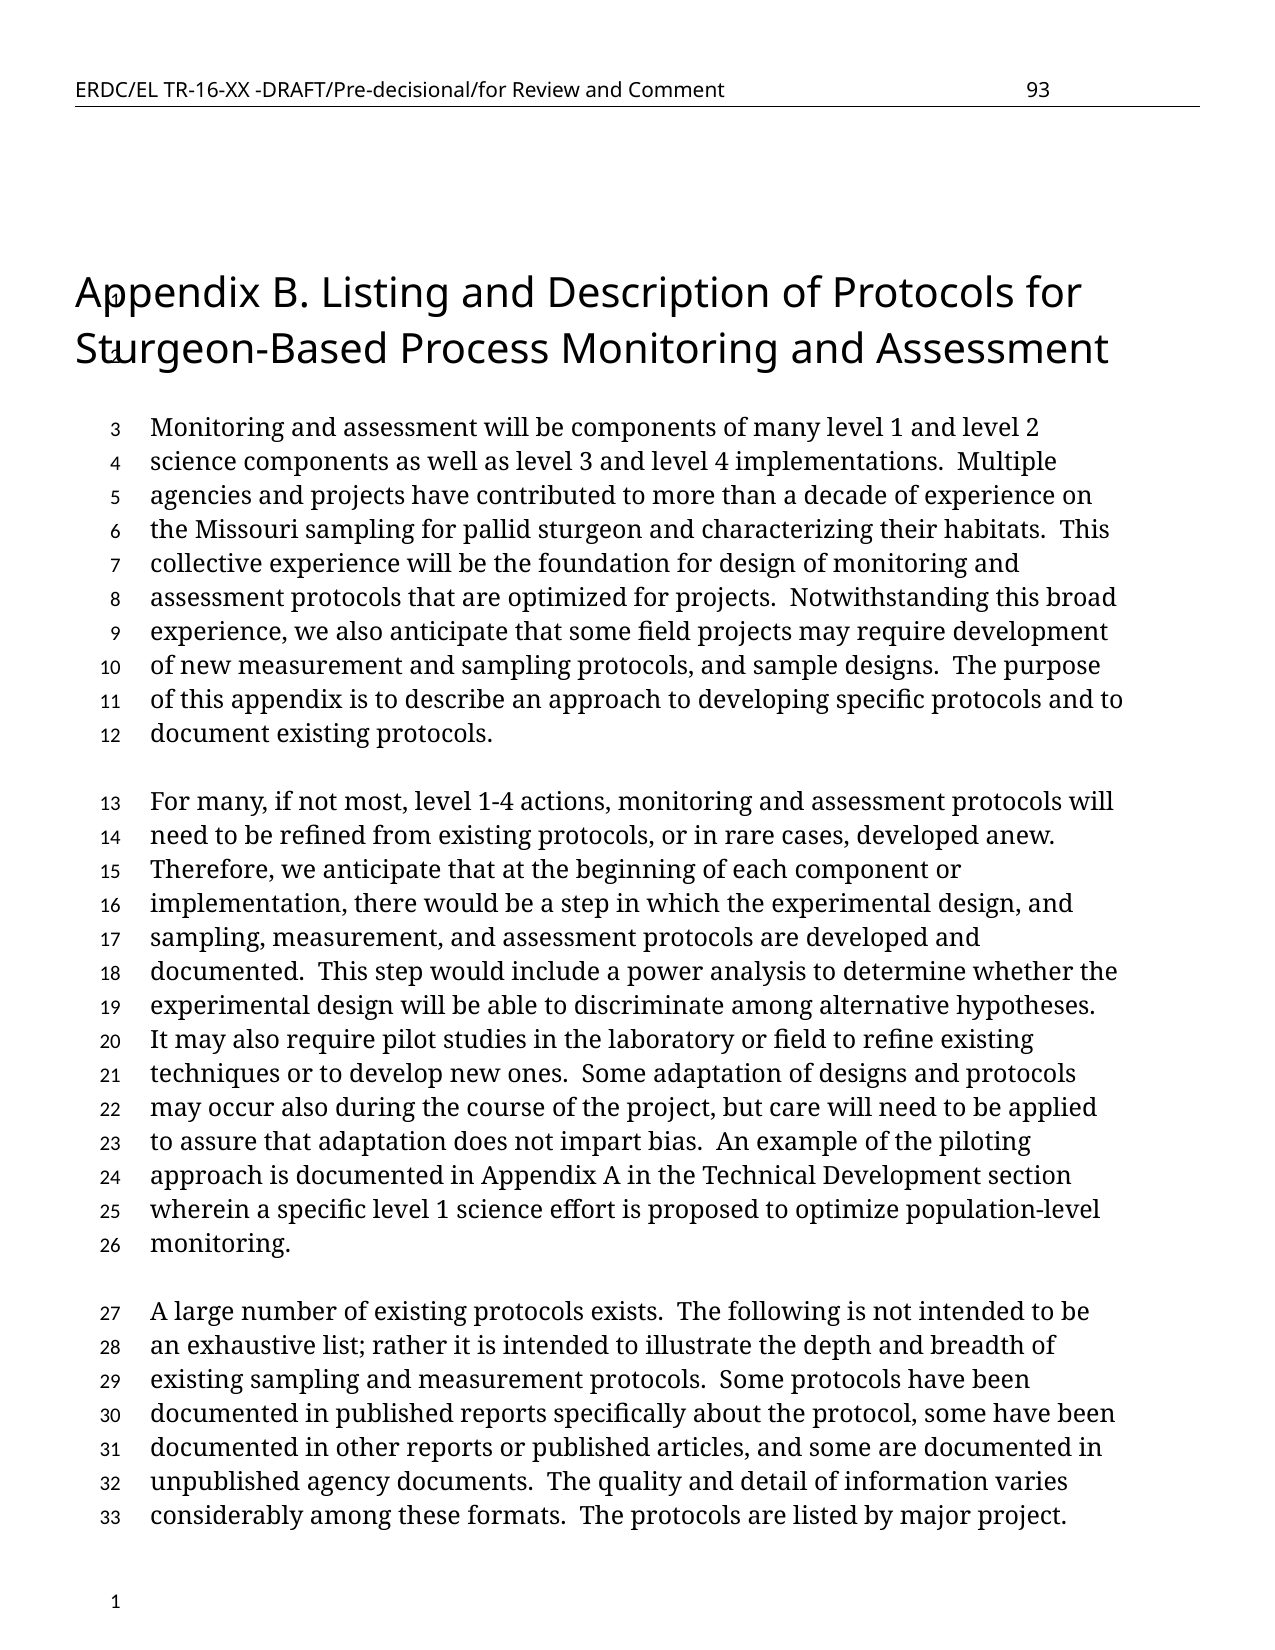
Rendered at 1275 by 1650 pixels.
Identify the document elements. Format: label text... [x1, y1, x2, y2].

text Monitoring and assessment will be components of many level 1 and level 2 science components as well as level 3 and level 4 implementations. Multiple agencies and projects have contributed to more than a decade of experience on the Missouri sampling for pallid sturgeon and characterizing their habitats. This collective experience will be the foundation for design of monitoring and assessment protocols that are optimized for projects. Notwithstanding this broad experience, we also anticipate that some field projects may require development of new measurement and sampling protocols, and sample designs. The purpose of this appendix is to describe an approach to developing specific protocols and to document existing protocols. [150, 409, 1125, 750]
subtitle Appendix E. Listing and Description of Protocols for Sturgeon-Based Process Monitoring and Assessment [75, 262, 1125, 376]
text A large number of existing protocols exists. The following is not intended to be an exhaustive list; rather it is intended to illustrate the depth and breadth of existing sampling and measurement protocols. Some protocols have been documented in published reports specifically about the protocol, some have been documented in other reports or published articles, and some are documented in unpublished agency documents. The quality and detail of information varies considerably among these formats. The protocols are listed by major project. [150, 1293, 1125, 1532]
text For many, if not most, level 1-4 actions, monitoring and assessment protocols will need to be refined from existing protocols, or in rare cases, developed anew. Therefore, we anticipate that at the beginning of each component or implementation, there would be a step in which the experimental design, and sampling, measurement, and assessment protocols are developed and documented. This step would include a power analysis to determine whether the experimental design will be able to discriminate among alternative hypotheses. It may also require pilot studies in the laboratory or field to refine existing techniques or to develop new ones. Some adaptation of designs and protocols may occur also during the course of the project, but care will need to be applied to assure that adaptation does not impart bias. An example of the piloting approach is documented in Appendix A in the Technical Development section wherein a specific level 1 science effort is proposed to optimize population-level monitoring. [150, 783, 1125, 1260]
